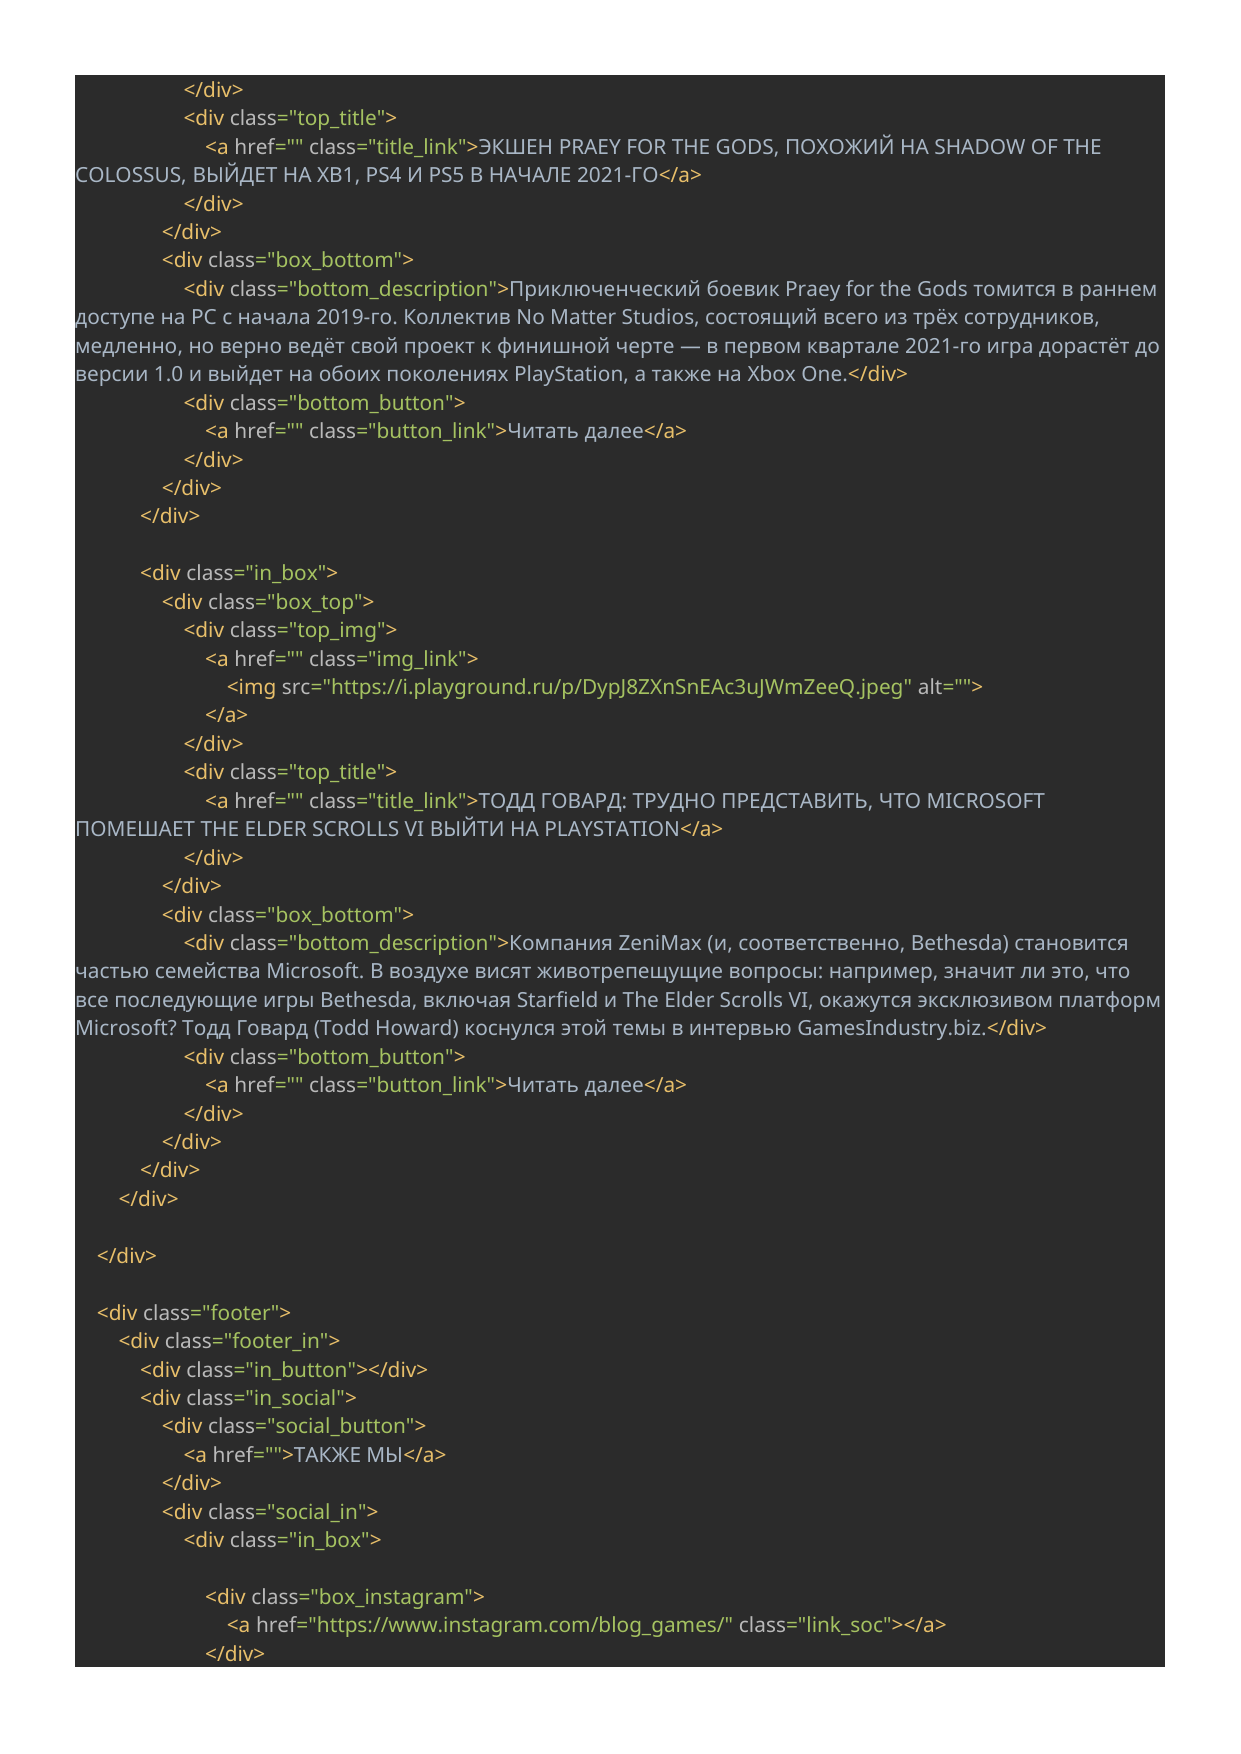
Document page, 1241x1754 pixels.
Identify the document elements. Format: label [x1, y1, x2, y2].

text [75, 75, 1165, 1667]
